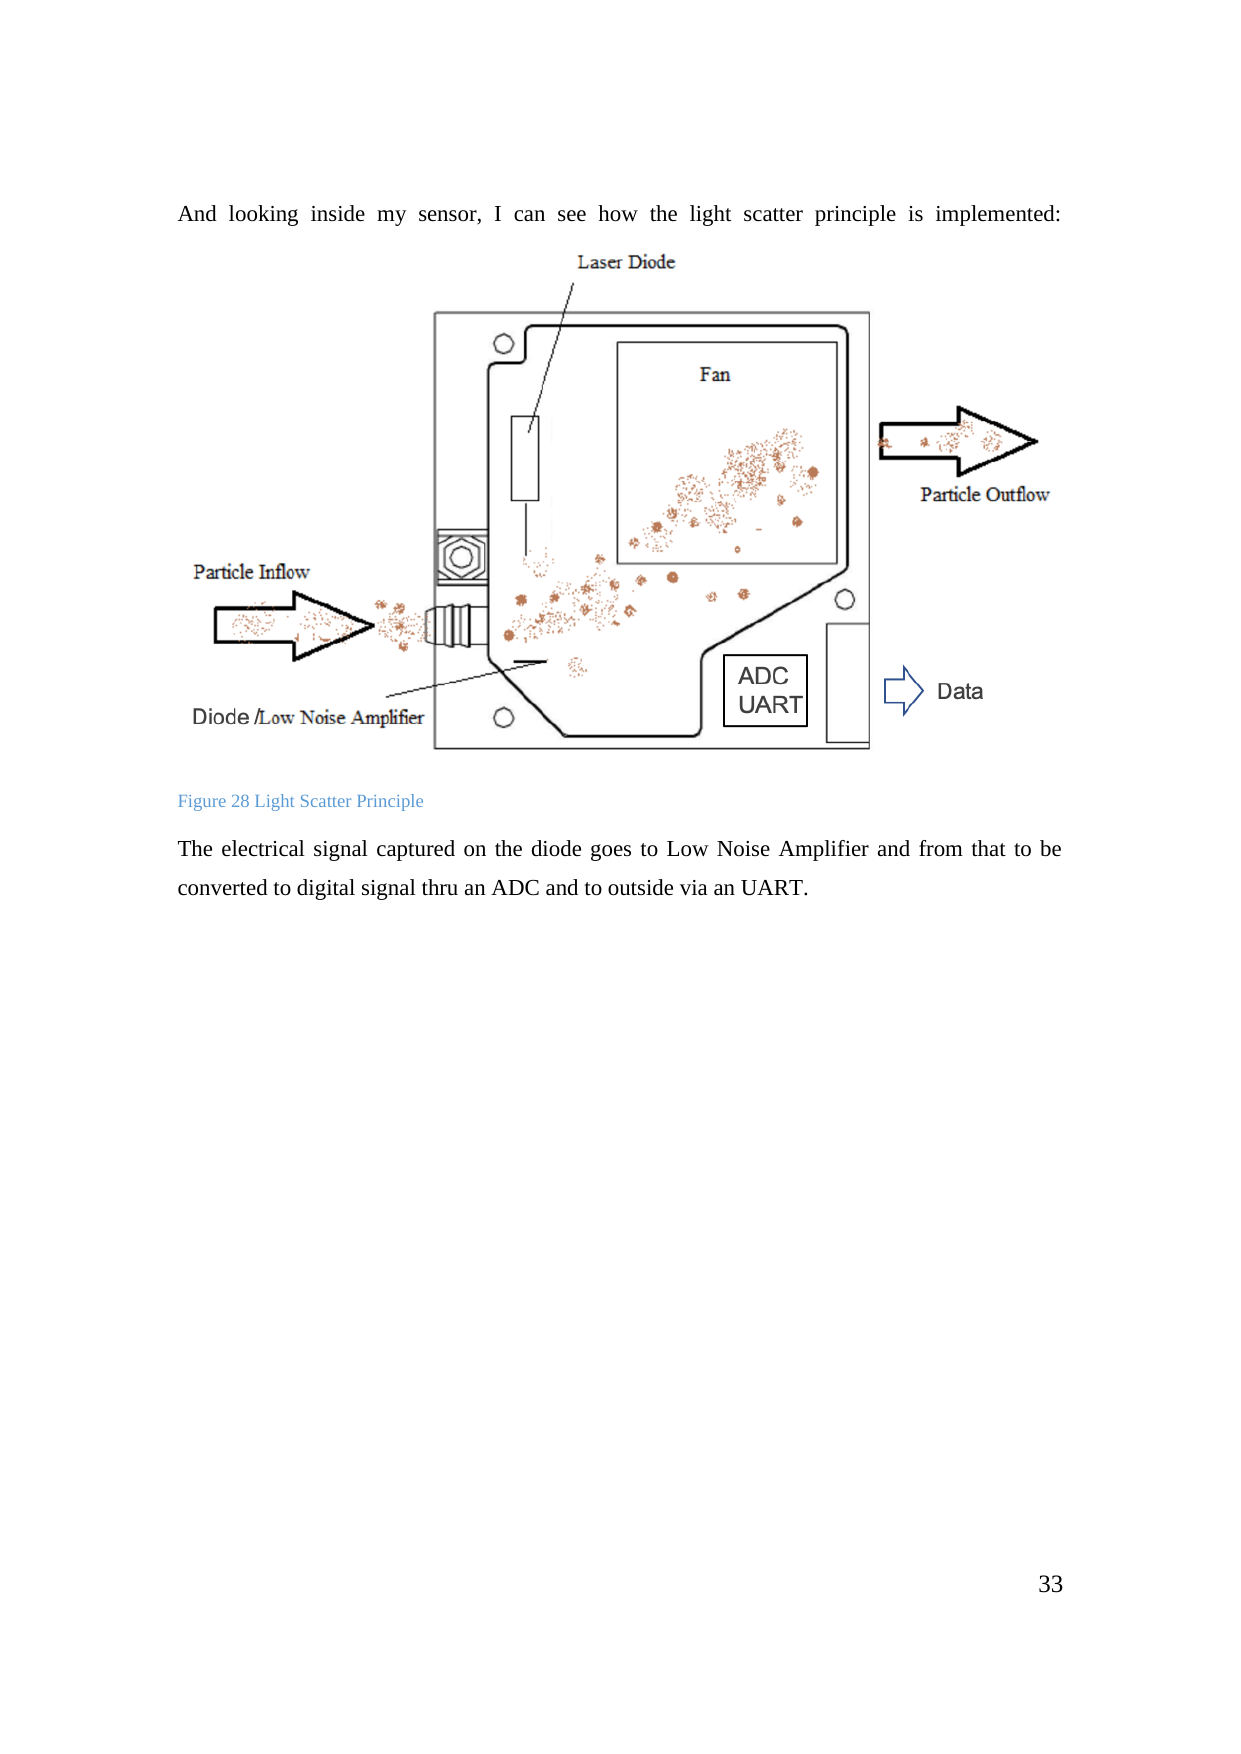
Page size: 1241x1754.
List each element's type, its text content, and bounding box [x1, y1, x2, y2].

text The electrical signal captured on the diode goes to Low Noise Amplifier and from that to be converted to digital signal thru an ADC and to outside via an UART. [177, 835, 1063, 901]
picture [177, 240, 1062, 764]
text Figure 28 Light Scatter Principle [177, 790, 1063, 812]
